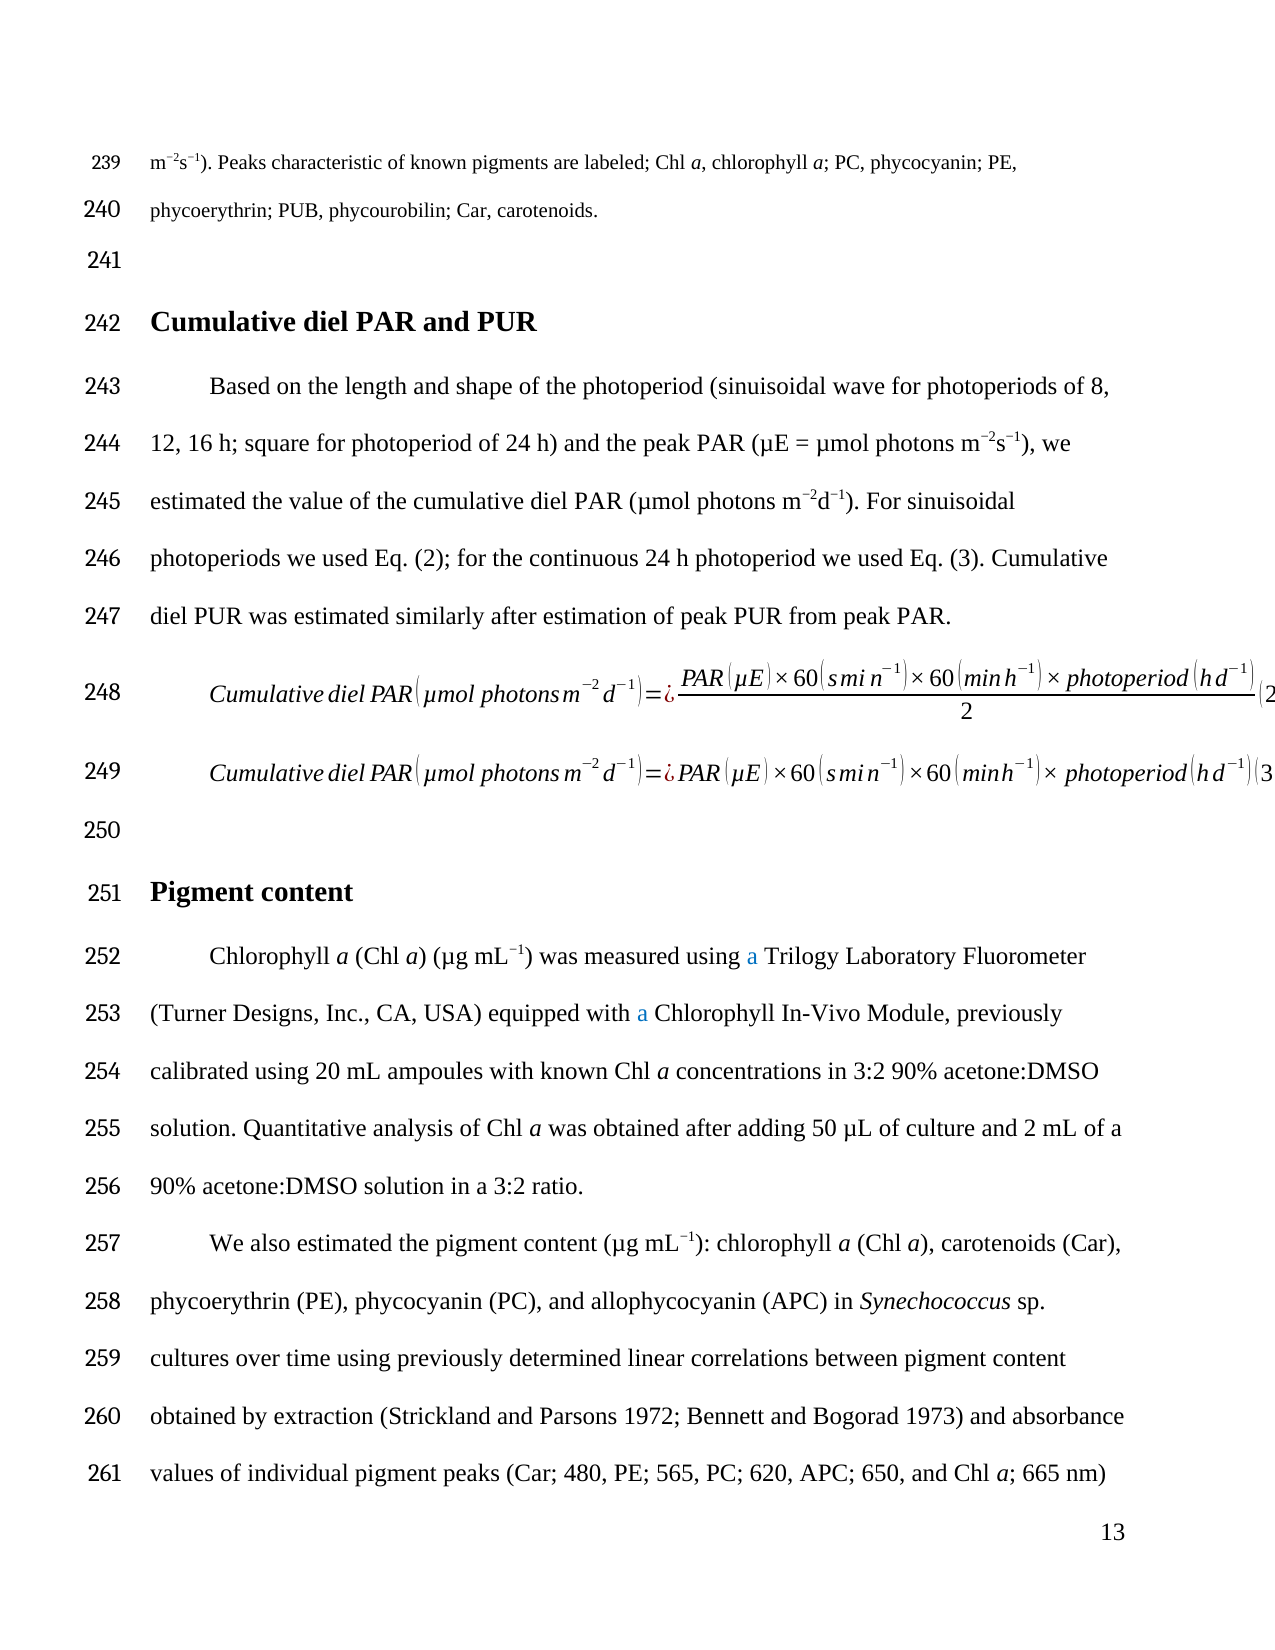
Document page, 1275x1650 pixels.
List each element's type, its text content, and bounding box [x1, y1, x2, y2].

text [150, 150, 1125, 222]
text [150, 1228, 1125, 1487]
subtitle Cumulative diel PAR and PUR [150, 304, 1125, 337]
text Chlorophyll a (Chl a) (µg mL−1) was measured using a Trilogy Laboratory Fluorometer (Turner Designs, Inc., CA, USA) equipped with a Chlorophyll In-Vivo Module, previously calibrated using 20 mL ampoules with known Chl a concentrations in 3:2 90% acetone:DMSO solution. Quantitative analysis of Chl a was obtained after adding 50 µL of culture and 2 mL of a 90% acetone:DMSO solution in a 3:2 ratio. [150, 941, 1125, 1199]
text Based on the length and shape of the photoperiod (sinuisoidal wave for photoperiods of 8, 12, 16 h; square for photoperiod of 24 h) and the peak PAR (µE = µmol photons m−2s−1), we estimated the value of the cumulative diel PAR (µmol photons m−2d−1). For sinuisoidal photoperiods we used Eq. (2); for the continuous 24 h photoperiod we used Eq. (3). Cumulative diel PUR was estimated similarly after estimation of peak PUR from peak PAR. [150, 371, 1125, 629]
subtitle Pigment content [150, 874, 1125, 907]
